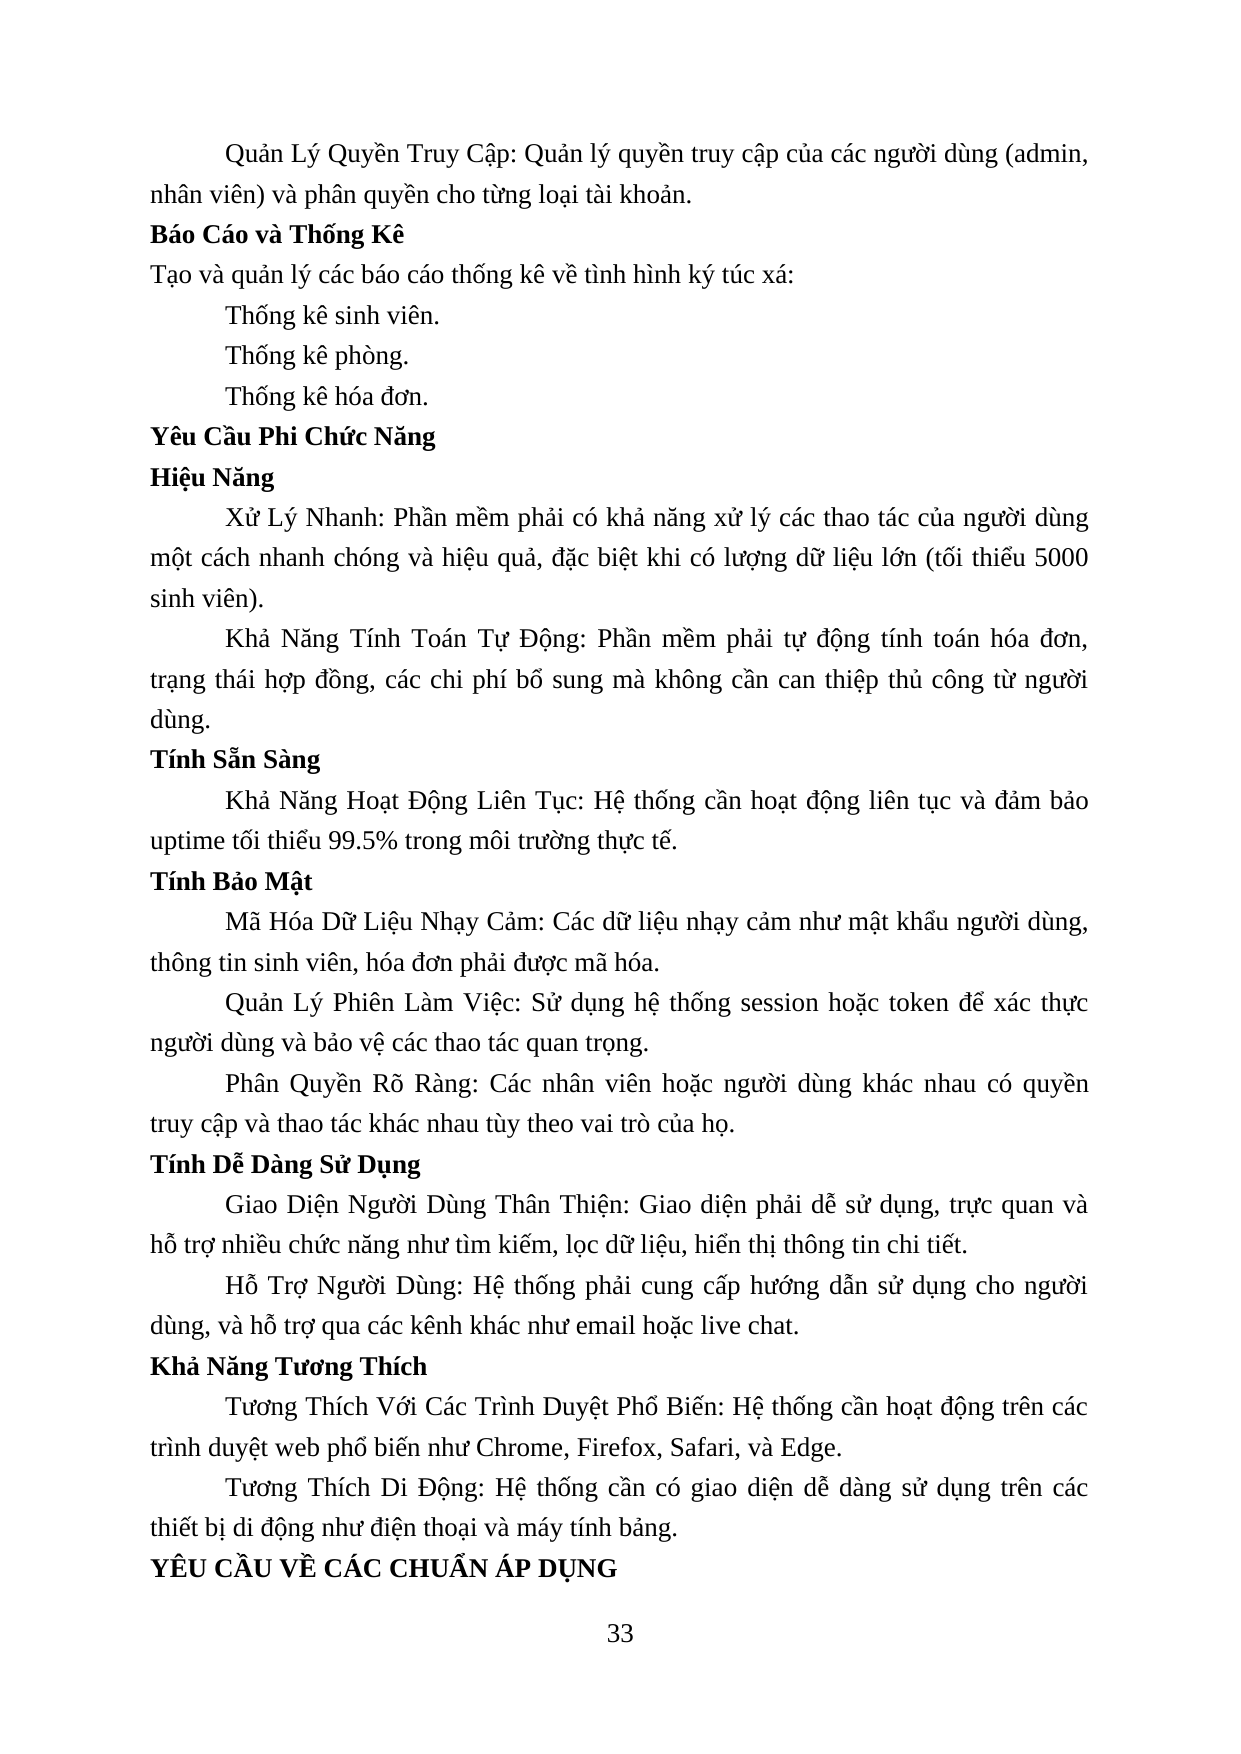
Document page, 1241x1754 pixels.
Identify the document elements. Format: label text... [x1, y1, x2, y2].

text Khả Năng Tương Thích [150, 1350, 1090, 1381]
text Tính Dễ Dàng Sử Dụng [150, 1148, 1090, 1179]
text Hỗ Trợ Người Dùng: Hệ thống phải cung cấp hướng dẫn sử dụng cho người dùng, và hỗ trợ qua các kênh khác như email hoặc live chat. [150, 1269, 1090, 1341]
text Tương Thích Với Các Trình Duyệt Phổ Biến: Hệ thống cần hoạt động trên các trình duyệt web phổ biến như Chrome, Firefox, Safari, và Edge. [150, 1390, 1090, 1462]
text Yêu Cầu Phi Chức Năng [150, 420, 1090, 451]
text Báo Cáo và Thống Kê [150, 218, 1090, 249]
text Thống kê phòng. [150, 339, 1090, 371]
text YÊU CẦU VỀ CÁC CHUẨN ÁP DỤNG [150, 1552, 1090, 1583]
text Tạo và quản lý các báo cáo thống kê về tình hình ký túc xá: [150, 258, 1090, 290]
text Giao Diện Người Dùng Thân Thiện: Giao diện phải dễ sử dụng, trực quan và hỗ trợ nhiều chức năng như tìm kiếm, lọc dữ liệu, hiển thị thông tin chi tiết. [150, 1188, 1090, 1260]
text Hiệu Năng [150, 461, 1090, 492]
text Tính Sẵn Sàng [150, 743, 1090, 775]
text Mã Hóa Dữ Liệu Nhạy Cảm: Các dữ liệu nhạy cảm như mật khẩu người dùng, thông tin sinh viên, hóa đơn phải được mã hóa. [150, 905, 1090, 977]
text Phân Quyền Rõ Ràng: Các nhân viên hoặc người dùng khác nhau có quyền truy cập và thao tác khác nhau tùy theo vai trò của họ. [150, 1067, 1090, 1138]
text Thống kê hóa đơn. [150, 380, 1090, 411]
text Khả Năng Tính Toán Tự Động: Phần mềm phải tự động tính toán hóa đơn, trạng thái hợp đồng, các chi phí bổ sung mà không cần can thiệp thủ công từ người dùng. [150, 622, 1090, 734]
text Tương Thích Di Động: Hệ thống cần có giao diện dễ dàng sử dụng trên các thiết bị di động như điện thoại và máy tính bảng. [150, 1471, 1090, 1543]
text Quản Lý Quyền Truy Cập: Quản lý quyền truy cập của các người dùng (admin, nhân viên) và phân quyền cho từng loại tài khoản. [150, 137, 1090, 209]
text Quản Lý Phiên Làm Việc: Sử dụng hệ thống session hoặc token để xác thực người dùng và bảo vệ các thao tác quan trọng. [150, 986, 1090, 1058]
text Khả Năng Hoạt Động Liên Tục: Hệ thống cần hoạt động liên tục và đảm bảo uptime tối thiểu 99.5% trong môi trường thực tế. [150, 784, 1090, 856]
text Xử Lý Nhanh: Phần mềm phải có khả năng xử lý các thao tác của người dùng một cách nhanh chóng và hiệu quả, đặc biệt khi có lượng dữ liệu lớn (tối thiểu 5000 sinh viên). [150, 501, 1090, 613]
text Thống kê sinh viên. [150, 299, 1090, 330]
text Tính Bảo Mật [150, 865, 1090, 896]
